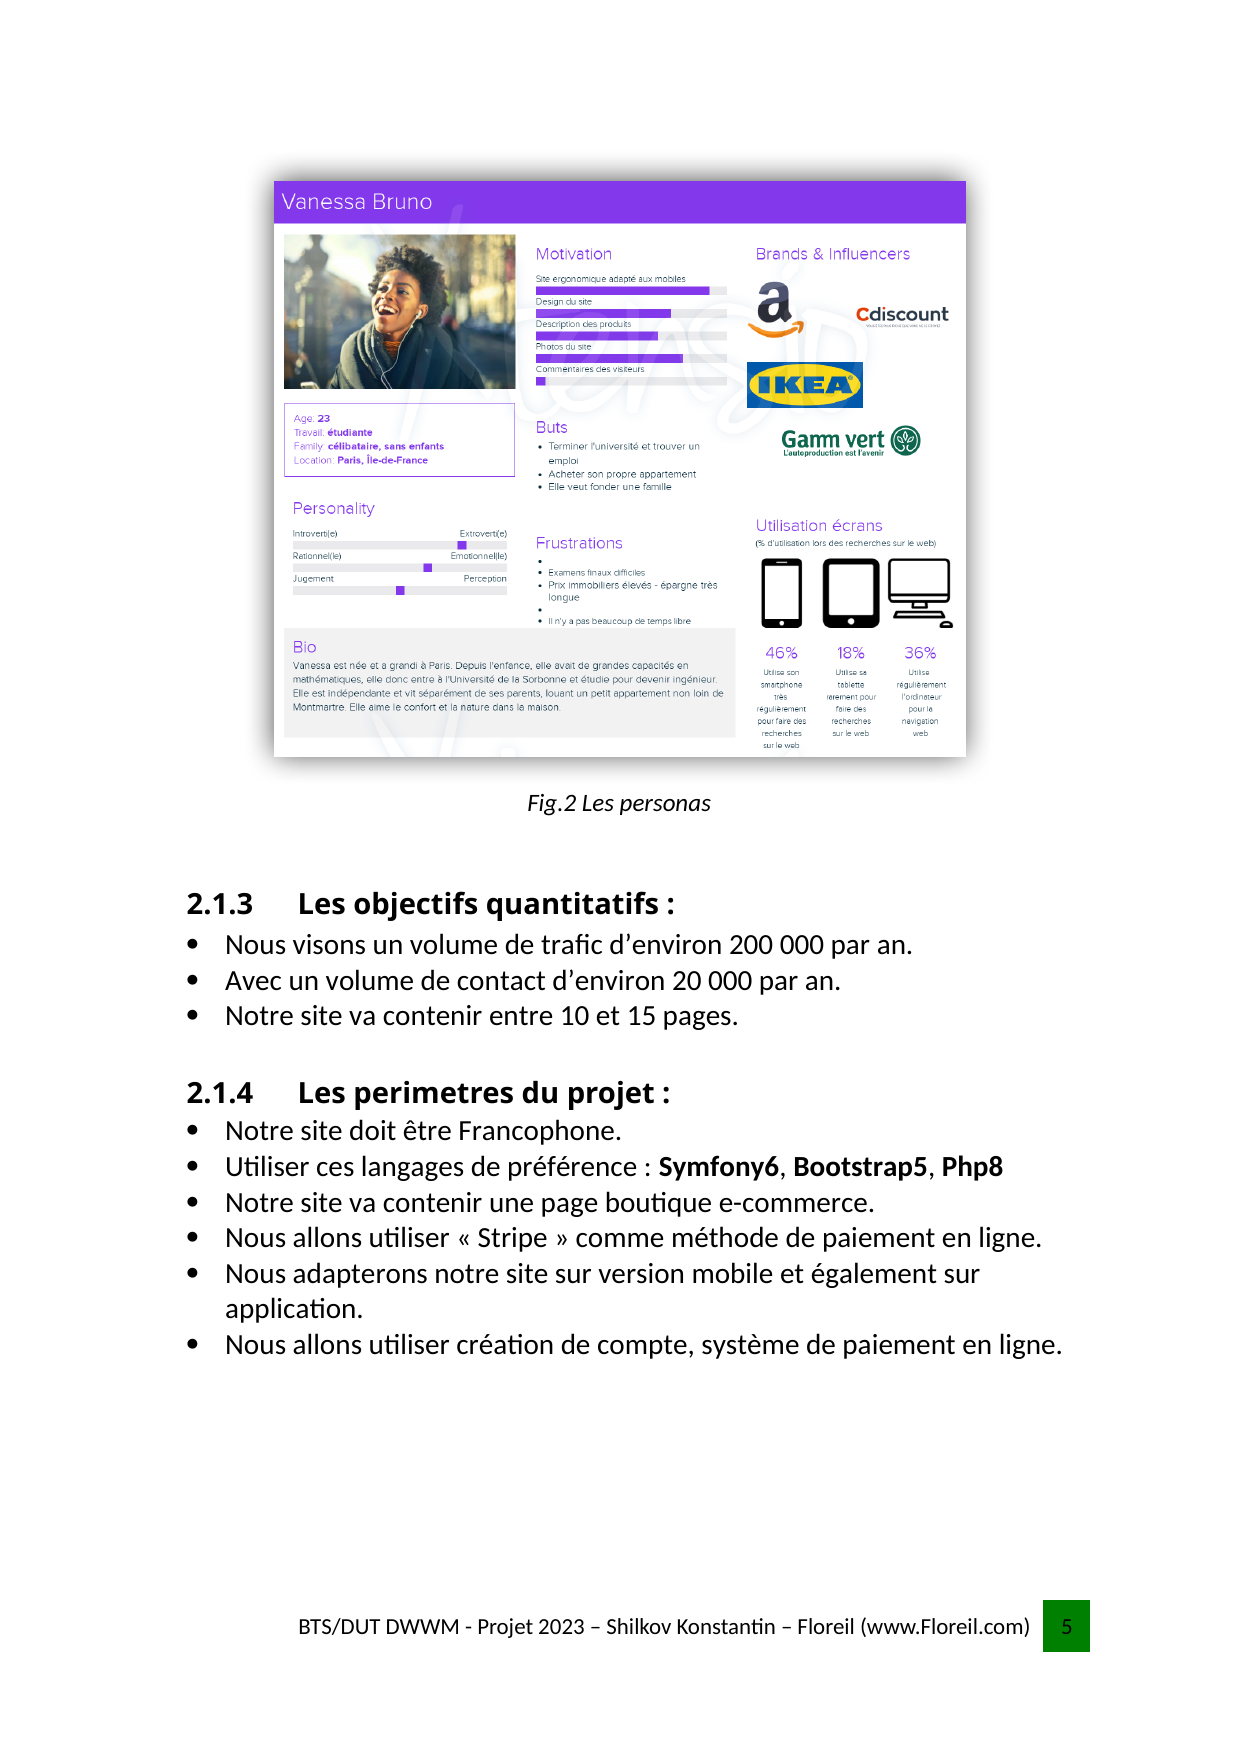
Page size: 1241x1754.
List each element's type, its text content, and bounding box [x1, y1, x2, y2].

picture [274, 181, 966, 757]
list Notre site doit être Francophone. [187, 1112, 1090, 1148]
list Utiliser ces langages de préférence : Symfony6, Bootstrap5, Php8 [187, 1148, 1090, 1184]
list Notre site va contenir une page boutique e-commerce. [187, 1184, 1090, 1219]
list Nous adapterons notre site sur version mobile et également sur application. [187, 1255, 1090, 1326]
subtitle Les objectifs quantitatifs : [186, 883, 1090, 923]
list Avec un volume de contact d’environ 20 000 par an. [187, 962, 1090, 997]
list Nous allons utiliser création de compte, système de paiement en ligne. [187, 1326, 1090, 1362]
text Fig.2 Les personas [150, 788, 1090, 818]
list Nous allons utiliser « Stripe » comme méthode de paiement en ligne. [187, 1219, 1090, 1255]
subtitle Les perimetres du projet : [186, 1073, 1090, 1112]
list Nous visons un volume de trafic d’environ 200 000 par an. [187, 926, 1090, 962]
list Notre site va contenir entre 10 et 15 pages. [187, 997, 1090, 1033]
